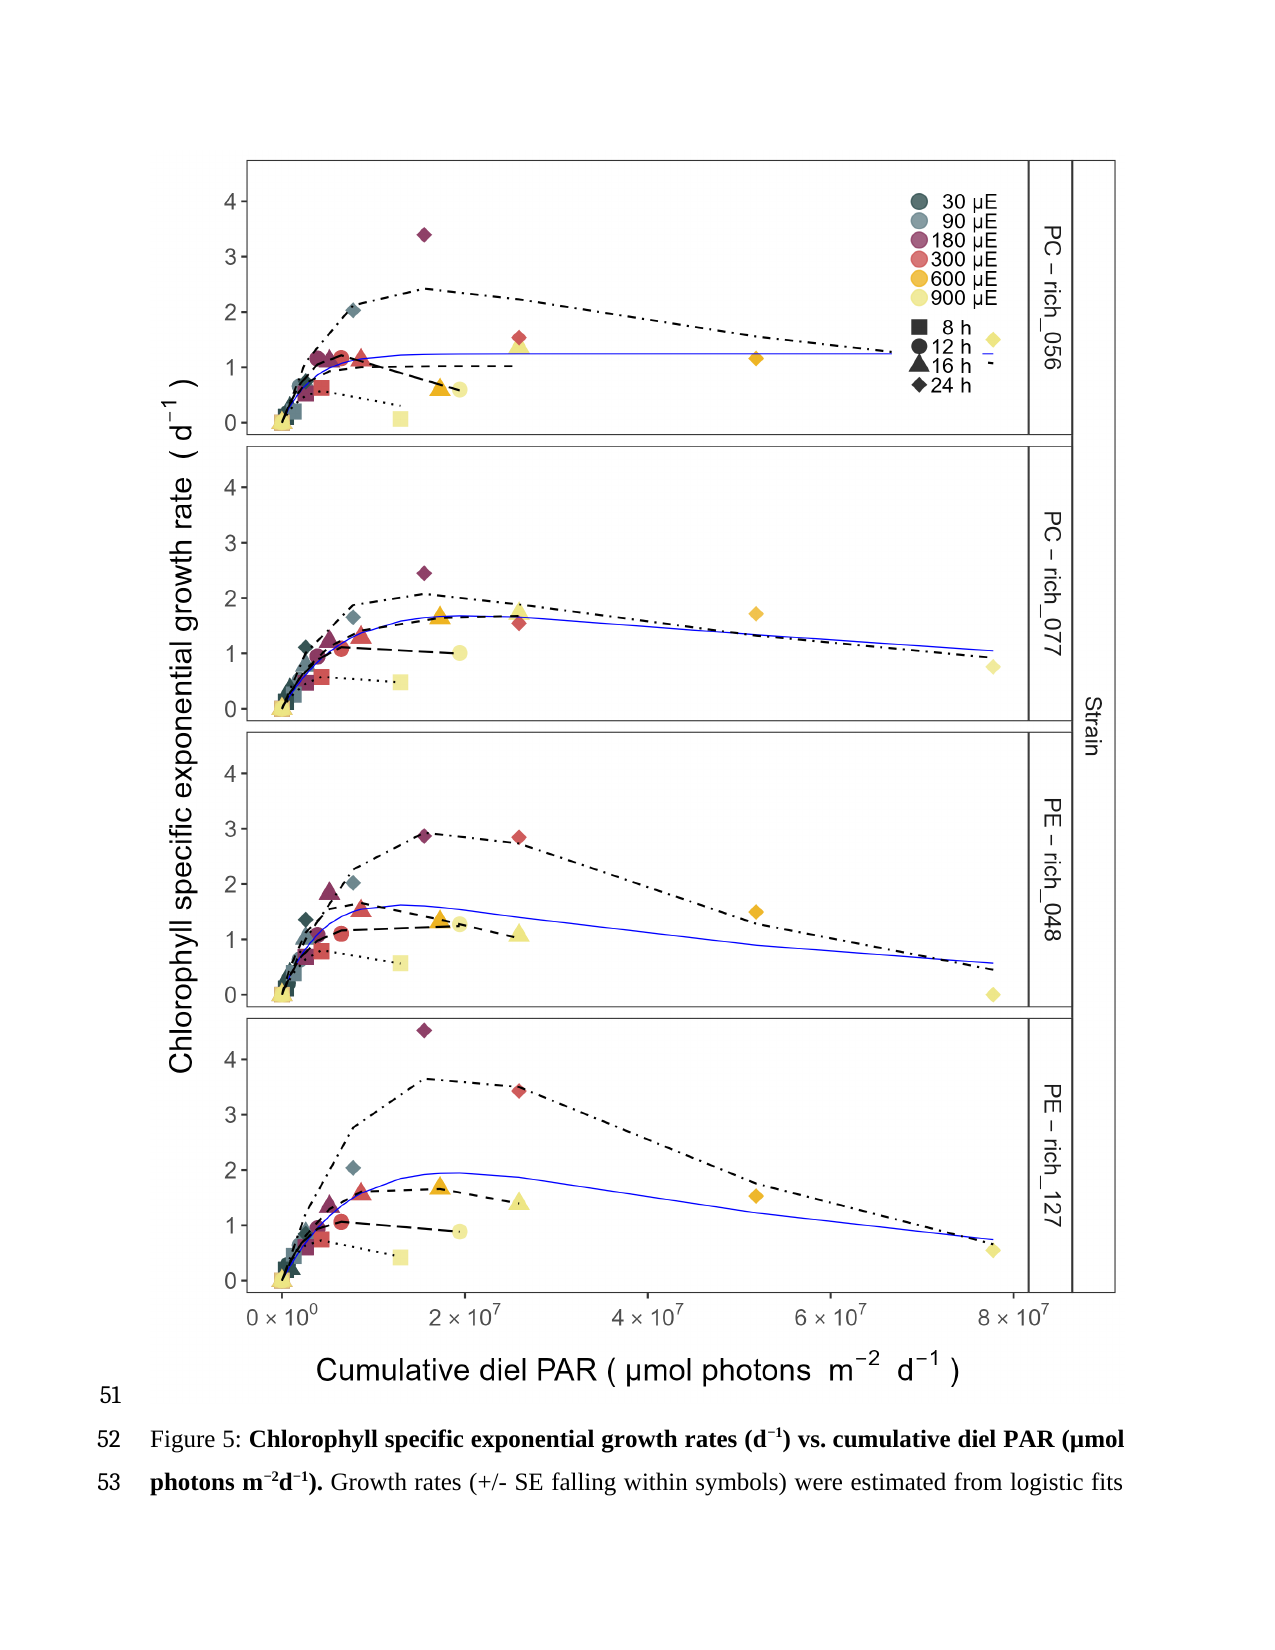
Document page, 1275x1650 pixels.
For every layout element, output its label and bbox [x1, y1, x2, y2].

picture [150, 150, 1125, 1404]
text [150, 1424, 1125, 1496]
